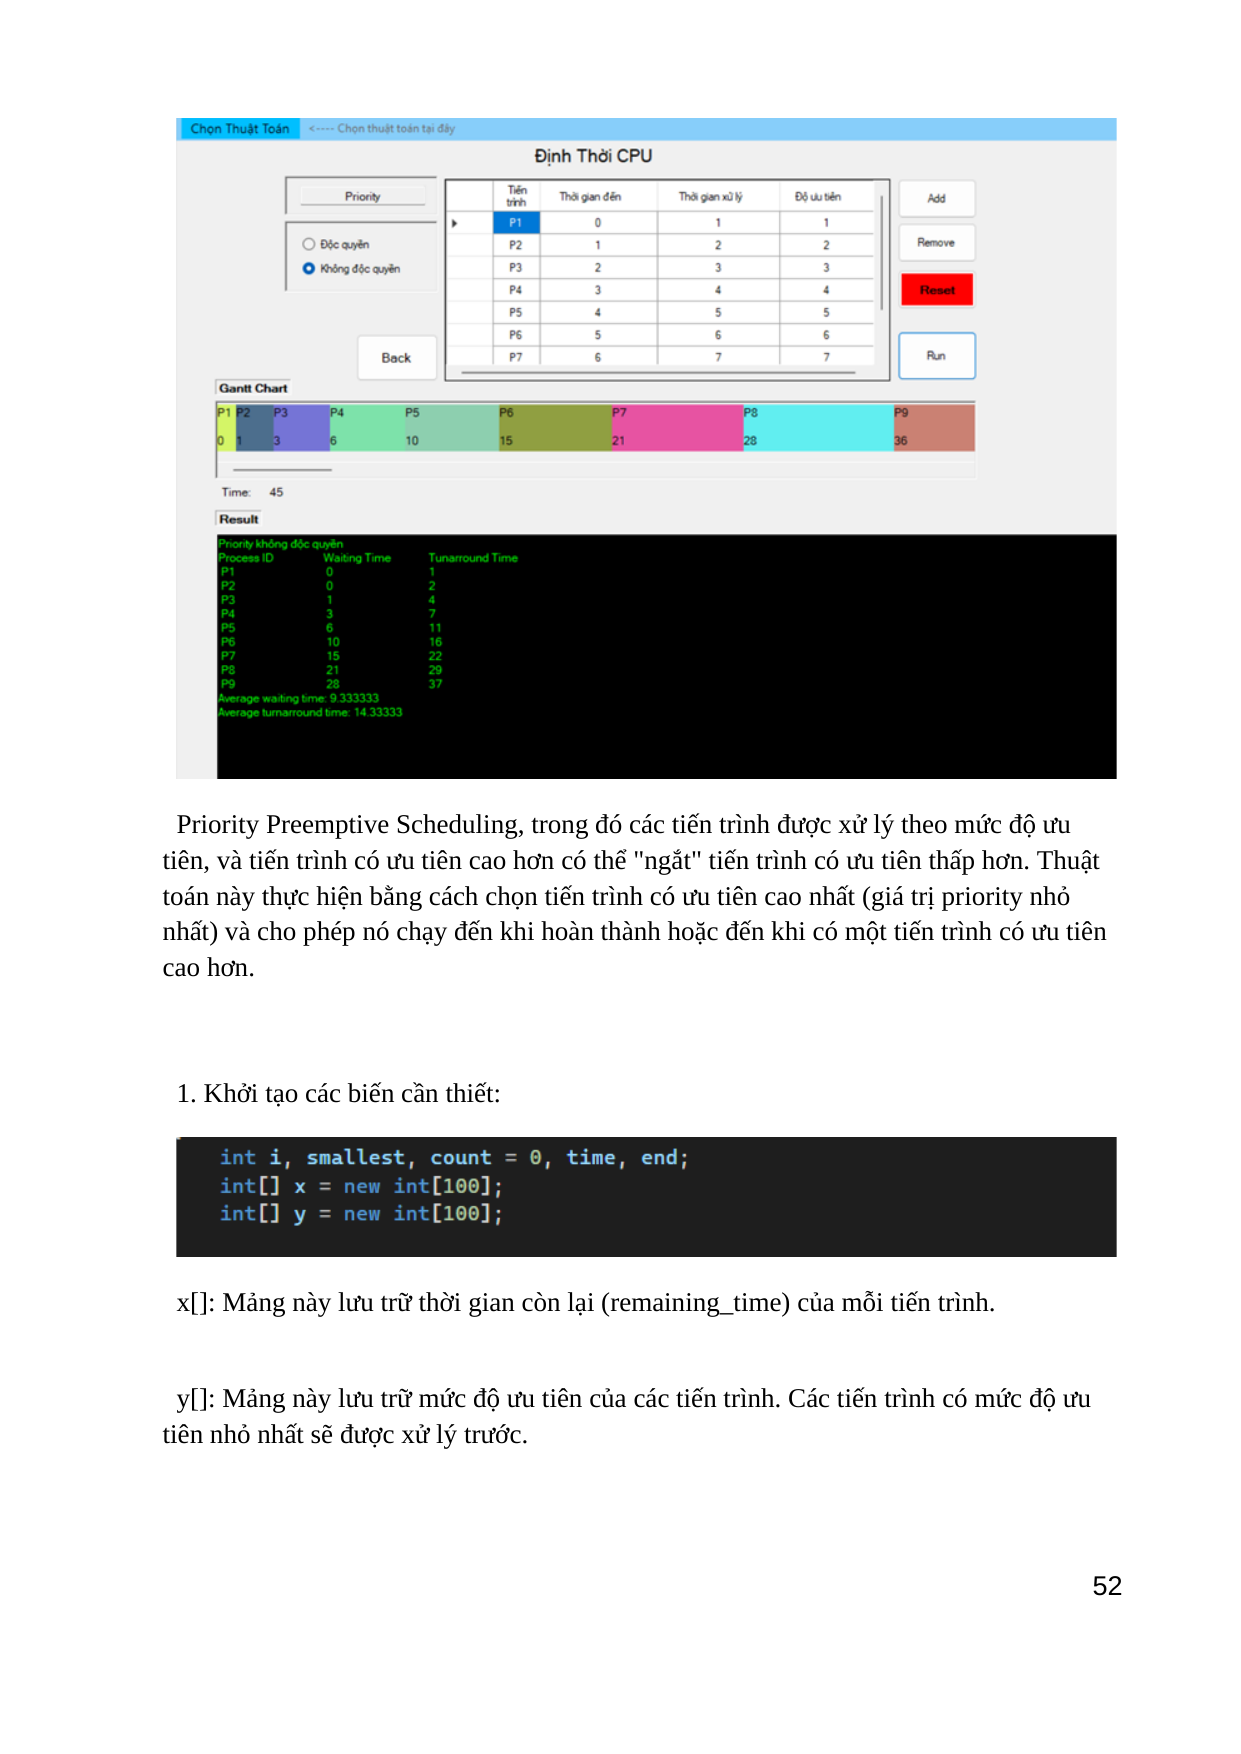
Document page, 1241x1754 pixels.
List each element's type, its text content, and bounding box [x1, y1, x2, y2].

picture [176, 118, 1117, 779]
text y[]: Mảng này lưu trữ mức độ ưu tiên của các tiến trình. Các tiến trình có mức độ ưu tiên nhỏ nhất sẽ được xử lý trước. [162, 1383, 1122, 1485]
picture [176, 1137, 1117, 1257]
text Priority Preemptive Scheduling, trong đó các tiến trình được xử lý theo mức độ ưu tiên, và tiến trình có ưu tiên cao hơn có thể "ngắt" tiến trình có ưu tiên thấp hơn. Thuật toán này thực hiện bằng cách chọn tiến trình có ưu tiên cao nhất (giá trị priority nhỏ nhất) và cho phép nó chạy đến khi hoàn thành hoặc đến khi có một tiến trình có ưu tiên cao hơn. [162, 808, 1122, 982]
text x[]: Mảng này lưu trữ thời gian còn lại (remaining_time) của mỗi tiến trình. [162, 1286, 1122, 1353]
text 1. Khởi tạo các biến cần thiết: [162, 1077, 1122, 1108]
